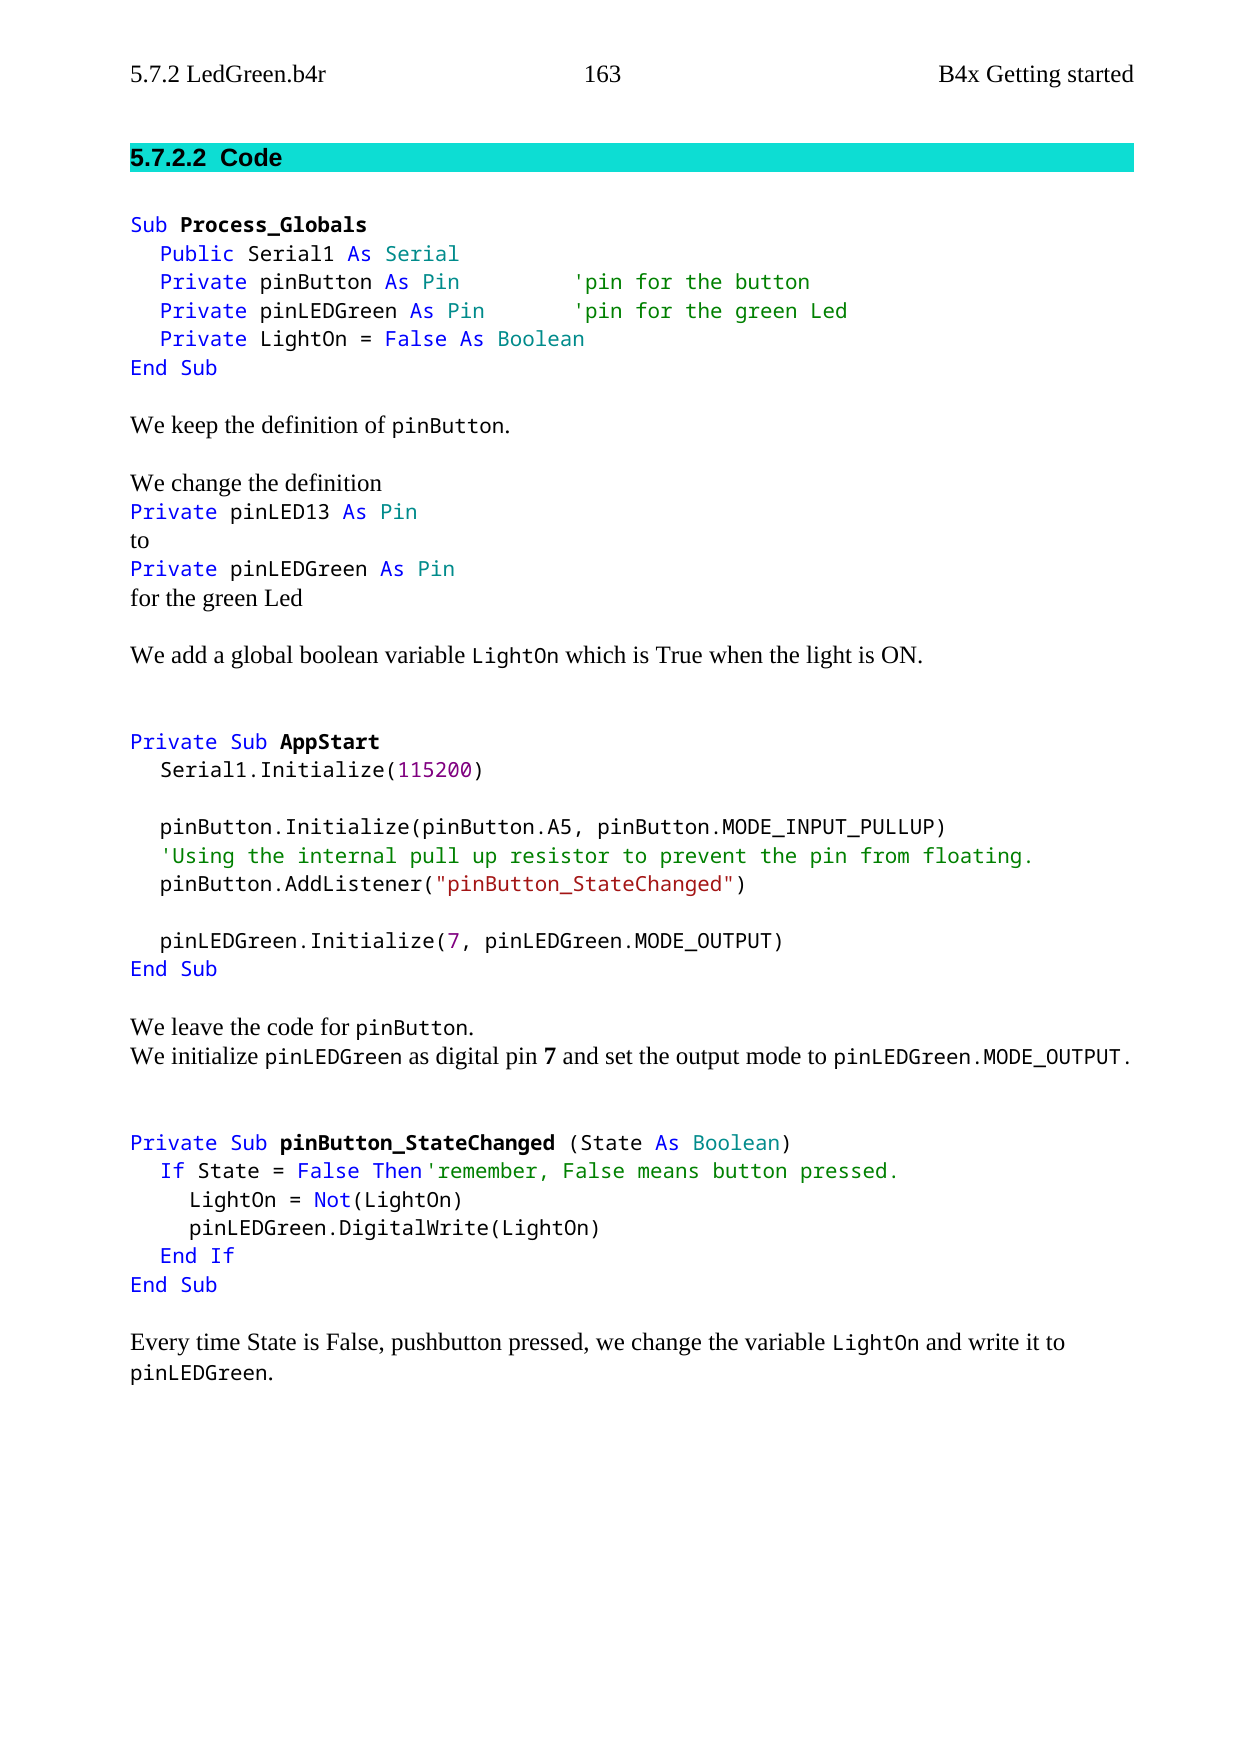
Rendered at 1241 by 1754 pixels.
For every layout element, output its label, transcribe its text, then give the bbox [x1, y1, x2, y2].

text LightOn = Not(LightOn) [130, 1185, 1134, 1213]
text We initialize pinLEDGreen as digital pin 7 and set the output mode to pinLEDGreen.MODE_OUTPUT. [130, 1041, 1134, 1071]
text Private Sub pinButton_StateChanged (State As Boolean) [130, 1128, 1134, 1156]
text Serial1.Initialize(115200) [130, 756, 1134, 784]
text Every time State is False, pushbutton pressed, we change the variable LightOn and write it to pinLEDGreen. [130, 1327, 1134, 1386]
text End Sub [130, 954, 1134, 983]
text Private pinLED13 As Pin [130, 497, 1134, 525]
text We leave the code for pinButton. [130, 1012, 1134, 1041]
text Public Serial1 As Serial [130, 239, 1134, 267]
text We change the definition [130, 468, 1134, 497]
text Sub Process_Globals [130, 211, 1134, 239]
text Private pinLEDGreen As Pin 'pin for the green Led [130, 296, 1134, 324]
text Private Sub AppStart [130, 727, 1134, 756]
subtitle Code [130, 143, 1134, 172]
text Private pinLEDGreen As Pin [130, 554, 1134, 583]
text We add a global boolean variable LightOn which is True when the light is ON. [130, 640, 1134, 669]
text for the green Led [130, 583, 1134, 611]
text Private pinButton As Pin 'pin for the button [130, 267, 1134, 296]
text pinLEDGreen.Initialize(7, pinLEDGreen.MODE_OUTPUT) [130, 926, 1134, 954]
text End Sub [130, 353, 1134, 381]
text End Sub [130, 1270, 1134, 1298]
text to [130, 525, 1134, 554]
text End If [130, 1242, 1134, 1270]
text 'Using the internal pull up resistor to prevent the pin from floating. [130, 841, 1134, 869]
text We keep the definition of pinButton. [130, 410, 1134, 439]
text pinLEDGreen.DigitalWrite(LightOn) [130, 1213, 1134, 1242]
text If State = False Then 'remember, False means button pressed. [130, 1156, 1134, 1185]
text pinButton.Initialize(pinButton.A5, pinButton.MODE_INPUT_PULLUP) [130, 812, 1134, 841]
text pinButton.AddListener("pinButton_StateChanged") [130, 869, 1134, 898]
text Private LightOn = False As Boolean [130, 324, 1134, 353]
